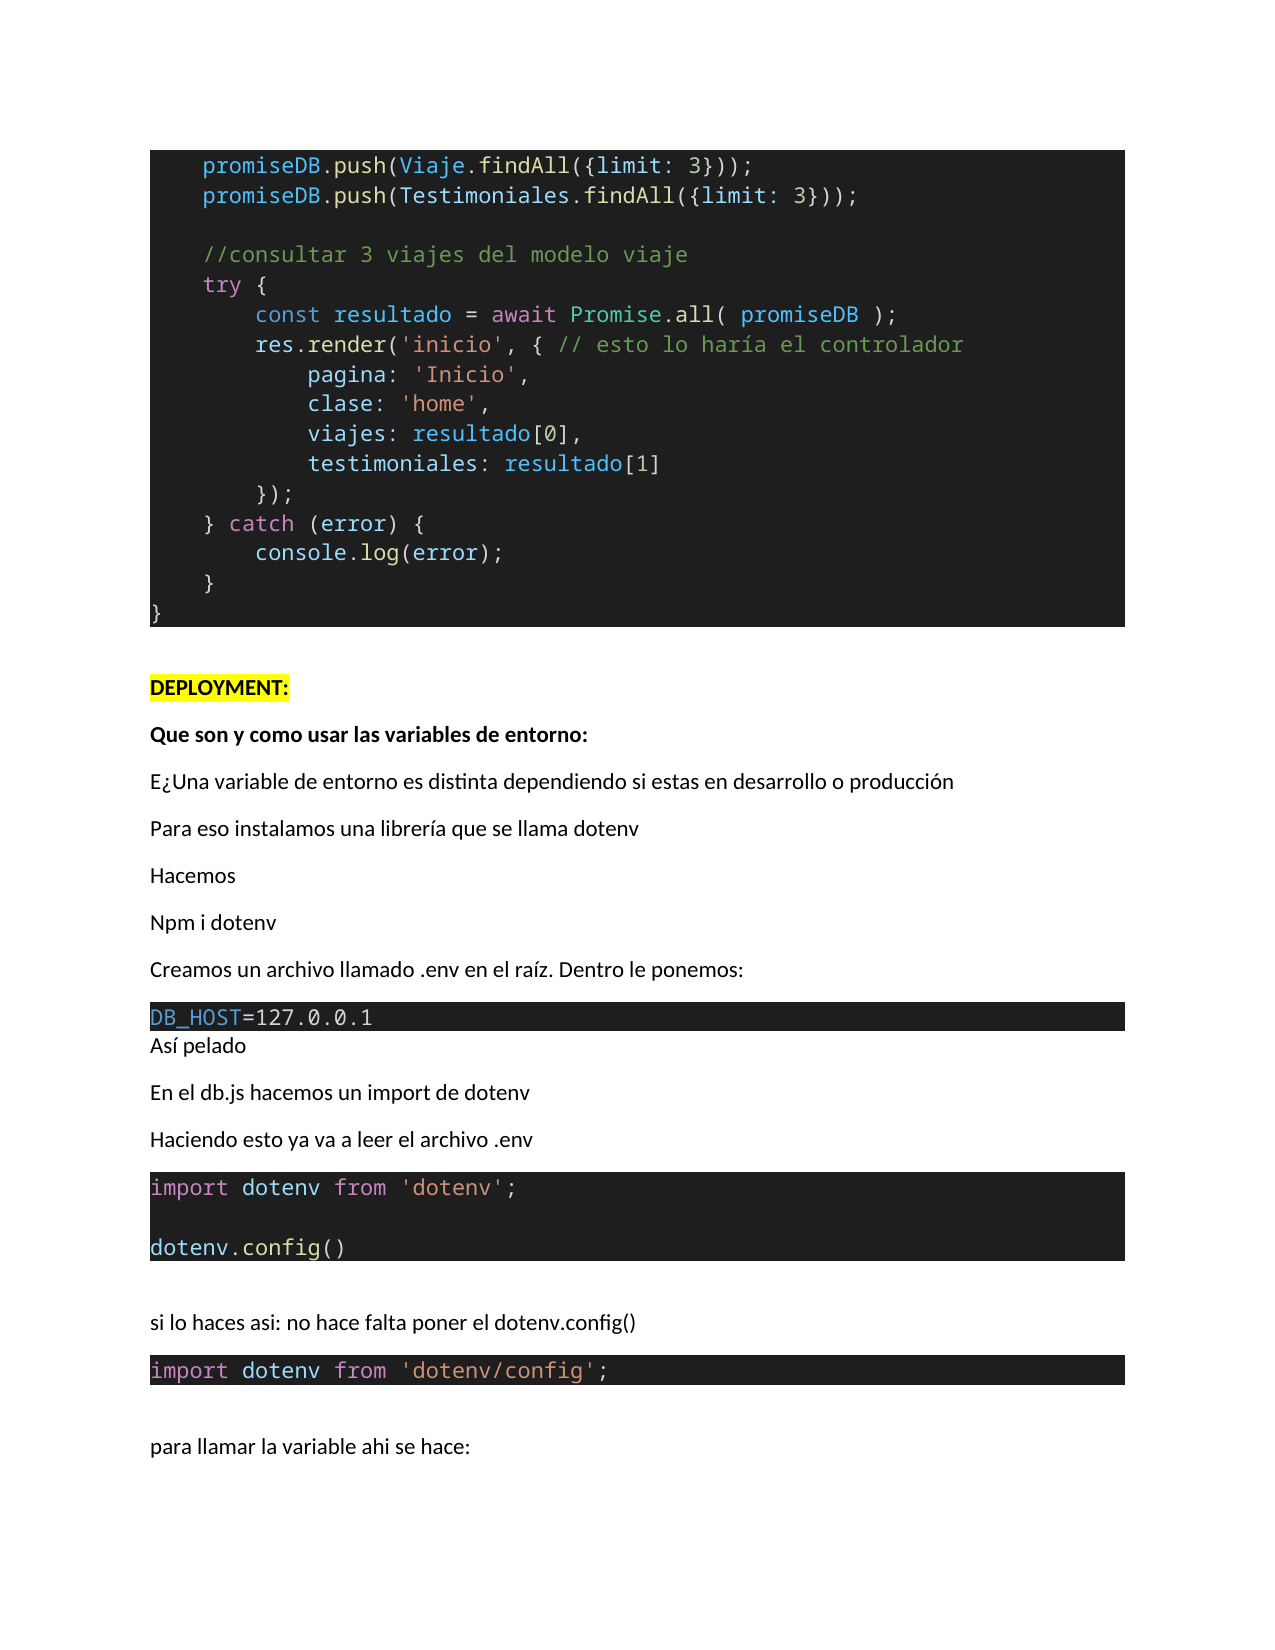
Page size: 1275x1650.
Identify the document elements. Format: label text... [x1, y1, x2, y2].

text console.log(error); [150, 537, 1125, 567]
text pagina: 'Inicio', [150, 358, 1125, 388]
text DEPLOYMENT: [150, 673, 1125, 702]
text promiseDB.push(Testimoniales.findAll({limit: 3})); [150, 180, 1125, 209]
text } [150, 597, 1125, 627]
text //consultar 3 viajes del modelo viaje [150, 239, 1125, 269]
text }); [150, 478, 1125, 507]
text clase: 'home', [150, 388, 1125, 418]
text dotenv.config() [150, 1232, 1125, 1261]
text si lo haces asi: no hace falta poner el dotenv.config() [150, 1308, 1125, 1336]
text const resultado = await Promise.all( promiseDB ); [150, 299, 1125, 329]
text Haciendo esto ya va a leer el archivo .env [150, 1125, 1125, 1153]
text Hacemos [150, 861, 1125, 889]
text import dotenv from 'dotenv/config'; [150, 1355, 1125, 1385]
text Creamos un archivo llamado .env en el raíz. Dentro le ponemos: [150, 955, 1125, 983]
text Que son y como usar las variables de entorno: [150, 720, 1125, 748]
text import dotenv from 'dotenv'; [150, 1172, 1125, 1202]
text try { [150, 269, 1125, 299]
text promiseDB.push(Viaje.findAll({limit: 3})); [150, 150, 1125, 180]
text E¿Una variable de entorno es distinta dependiendo si estas en desarrollo o producción [150, 767, 1125, 795]
text } [150, 567, 1125, 597]
text res.render('inicio', { // esto lo haría el controlador [150, 329, 1125, 358]
text } catch (error) { [150, 507, 1125, 537]
text para llamar la variable ahi se hace: [150, 1432, 1125, 1460]
text DB_HOST=127.0.0.1 [150, 1002, 1125, 1031]
text Npm i dotenv [150, 908, 1125, 936]
text En el db.js hacemos un import de dotenv [150, 1078, 1125, 1106]
text Para eso instalamos una librería que se llama dotenv [150, 814, 1125, 842]
text Así pelado [150, 1031, 1125, 1059]
text testimoniales: resultado[1] [150, 448, 1125, 478]
text viajes: resultado[0], [150, 418, 1125, 448]
